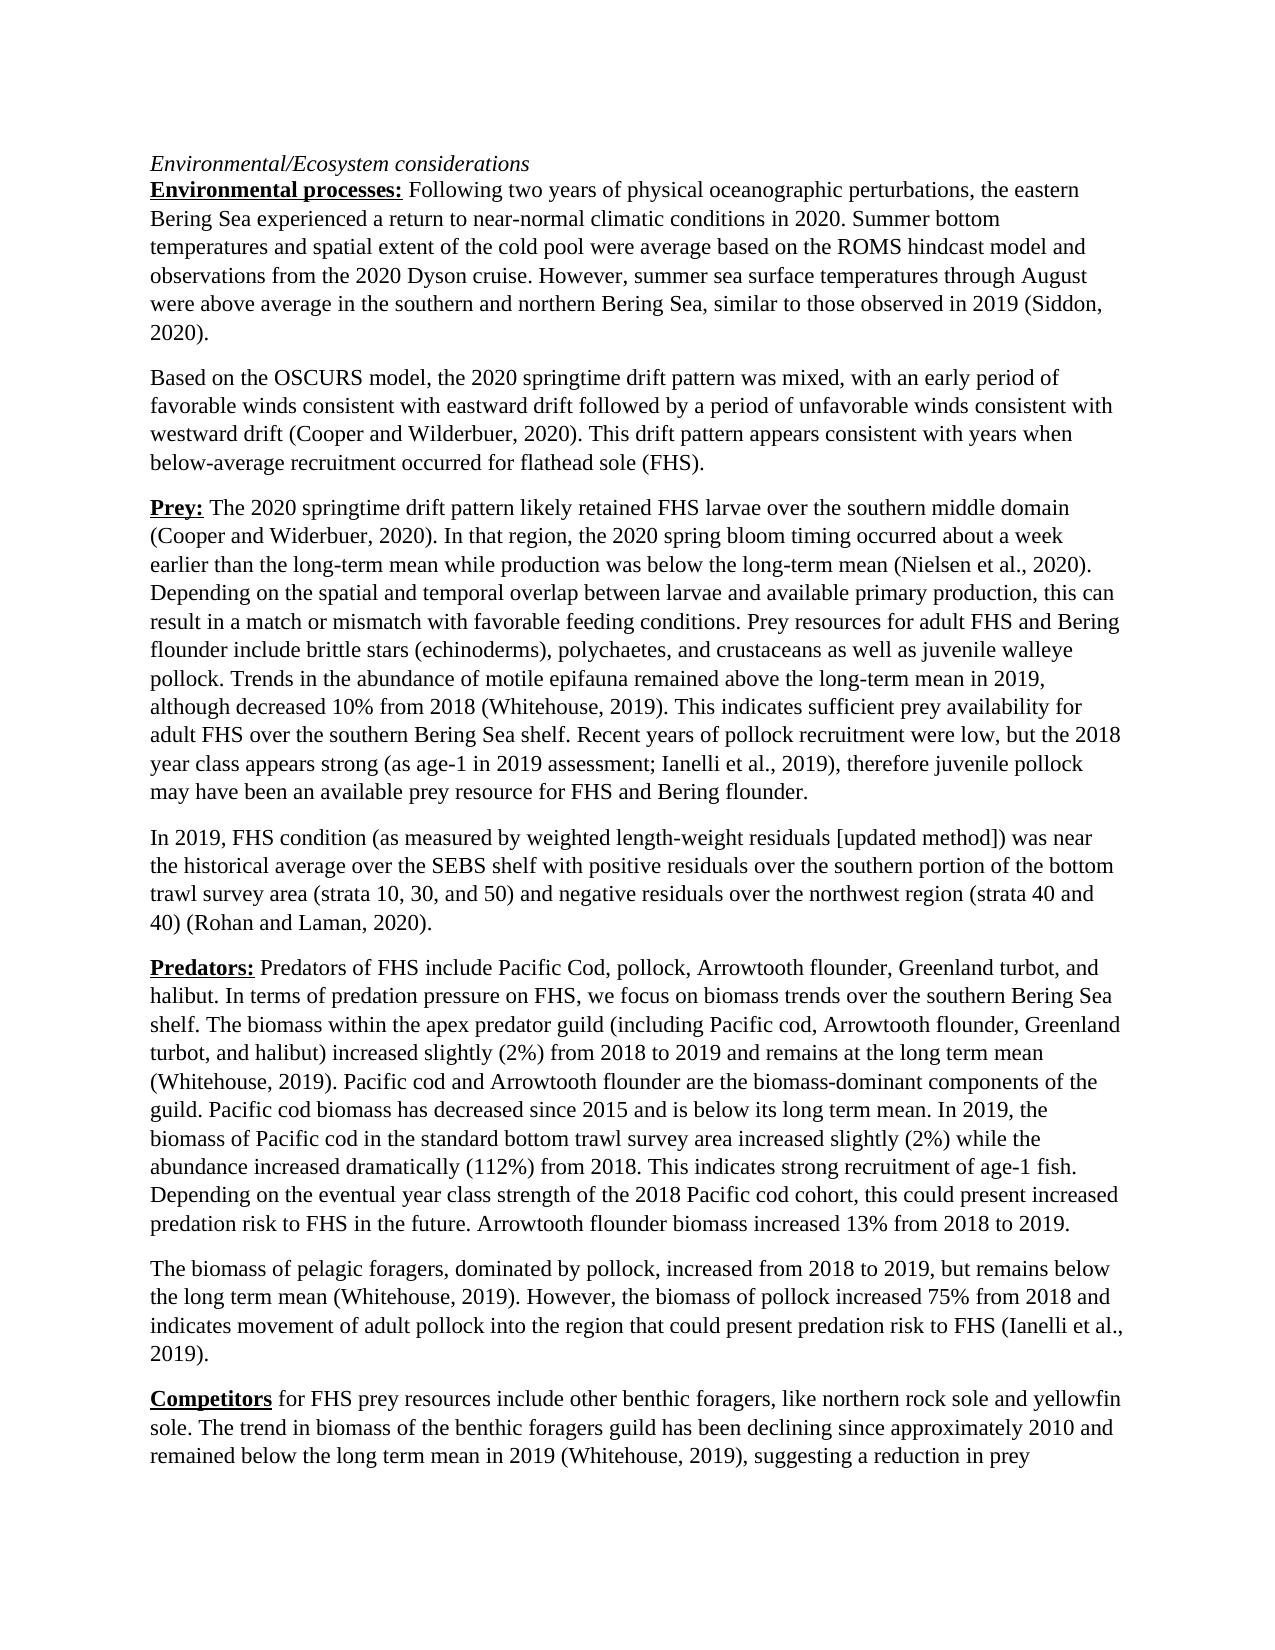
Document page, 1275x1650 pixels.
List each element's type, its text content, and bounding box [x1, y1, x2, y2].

text Based on the OSCURS model, the 2020 springtime drift pattern was mixed, with an early period of favorable winds consistent with eastward drift followed by a period of unfavorable winds consistent with westward drift (Cooper and Wilderbuer, 2020). This drift pattern appears consistent with years when below-average recruitment occurred for flathead sole (FHS). [150, 364, 1125, 475]
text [150, 1385, 1125, 1469]
text Prey: The 2020 springtime drift pattern likely retained FHS larvae over the southern middle domain (Cooper and Widerbuer, 2020). In that region, the 2020 spring bloom timing occurred about a week earlier than the long-term mean while production was below the long-term mean (Nielsen et al., 2020). Depending on the spatial and temporal overlap between larvae and available primary production, this can result in a match or mismatch with favorable feeding conditions. Prey resources for adult FHS and Bering flounder include brittle stars (echinoderms), polychaetes, and crustaceans as well as juvenile walleye pollock. Trends in the abundance of motile epifauna remained above the long-term mean in 2019, although decreased 10% from 2018 (Whitehouse, 2019). This indicates sufficient prey availability for adult FHS over the southern Bering Sea shelf. Recent years of pollock recruitment were low, but the 2018 year class appears strong (as age-1 in 2019 assessment; Ianelli et al., 2019), therefore juvenile pollock may have been an available prey resource for FHS and Bering flounder. [150, 494, 1125, 805]
text In 2019, FHS condition (as measured by weighted length-weight residuals [updated method]) was near the historical average over the SEBS shelf with positive residuals over the southern portion of the bottom trawl survey area (strata 10, 30, and 50) and negative residuals over the northwest region (strata 40 and 40) (Rohan and Laman, 2020). [150, 823, 1125, 935]
subtitle Environmental/Ecosystem considerations [150, 150, 1125, 176]
text Predators: Predators of FHS include Pacific Cod, pollock, Arrowtooth flounder, Greenland turbot, and halibut. In terms of predation pressure on FHS, we focus on biomass trends over the southern Bering Sea shelf. The biomass within the apex predator guild (including Pacific cod, Arrowtooth flounder, Greenland turbot, and halibut) increased slightly (2%) from 2018 to 2019 and remains at the long term mean (Whitehouse, 2019). Pacific cod and Arrowtooth flounder are the biomass-dominant components of the guild. Pacific cod biomass has decreased since 2015 and is below its long term mean. In 2019, the biomass of Pacific cod in the standard bottom trawl survey area increased slightly (2%) while the abundance increased dramatically (112%) from 2018. This indicates strong recruitment of age-1 fish. Depending on the eventual year class strength of the 2018 Pacific cod cohort, this could present increased predation risk to FHS in the future. Arrowtooth flounder biomass increased 13% from 2018 to 2019. [150, 954, 1125, 1236]
text Environmental processes: Following two years of physical oceanographic perturbations, the eastern Bering Sea experienced a return to near-normal climatic conditions in 2020. Summer bottom temperatures and spatial extent of the cold pool were average based on the ROMS hindcast model and observations from the 2020 Dyson cruise. However, summer sea surface temperatures through August were above average in the southern and northern Bering Sea, similar to those observed in 2019 (Siddon, 2020). [150, 176, 1125, 345]
text The biomass of pelagic foragers, dominated by pollock, increased from 2018 to 2019, but remains below the long term mean (Whitehouse, 2019). However, the biomass of pollock increased 75% from 2018 and indicates movement of adult pollock into the region that could present predation risk to FHS (Ianelli et al., 2019). [150, 1255, 1125, 1367]
